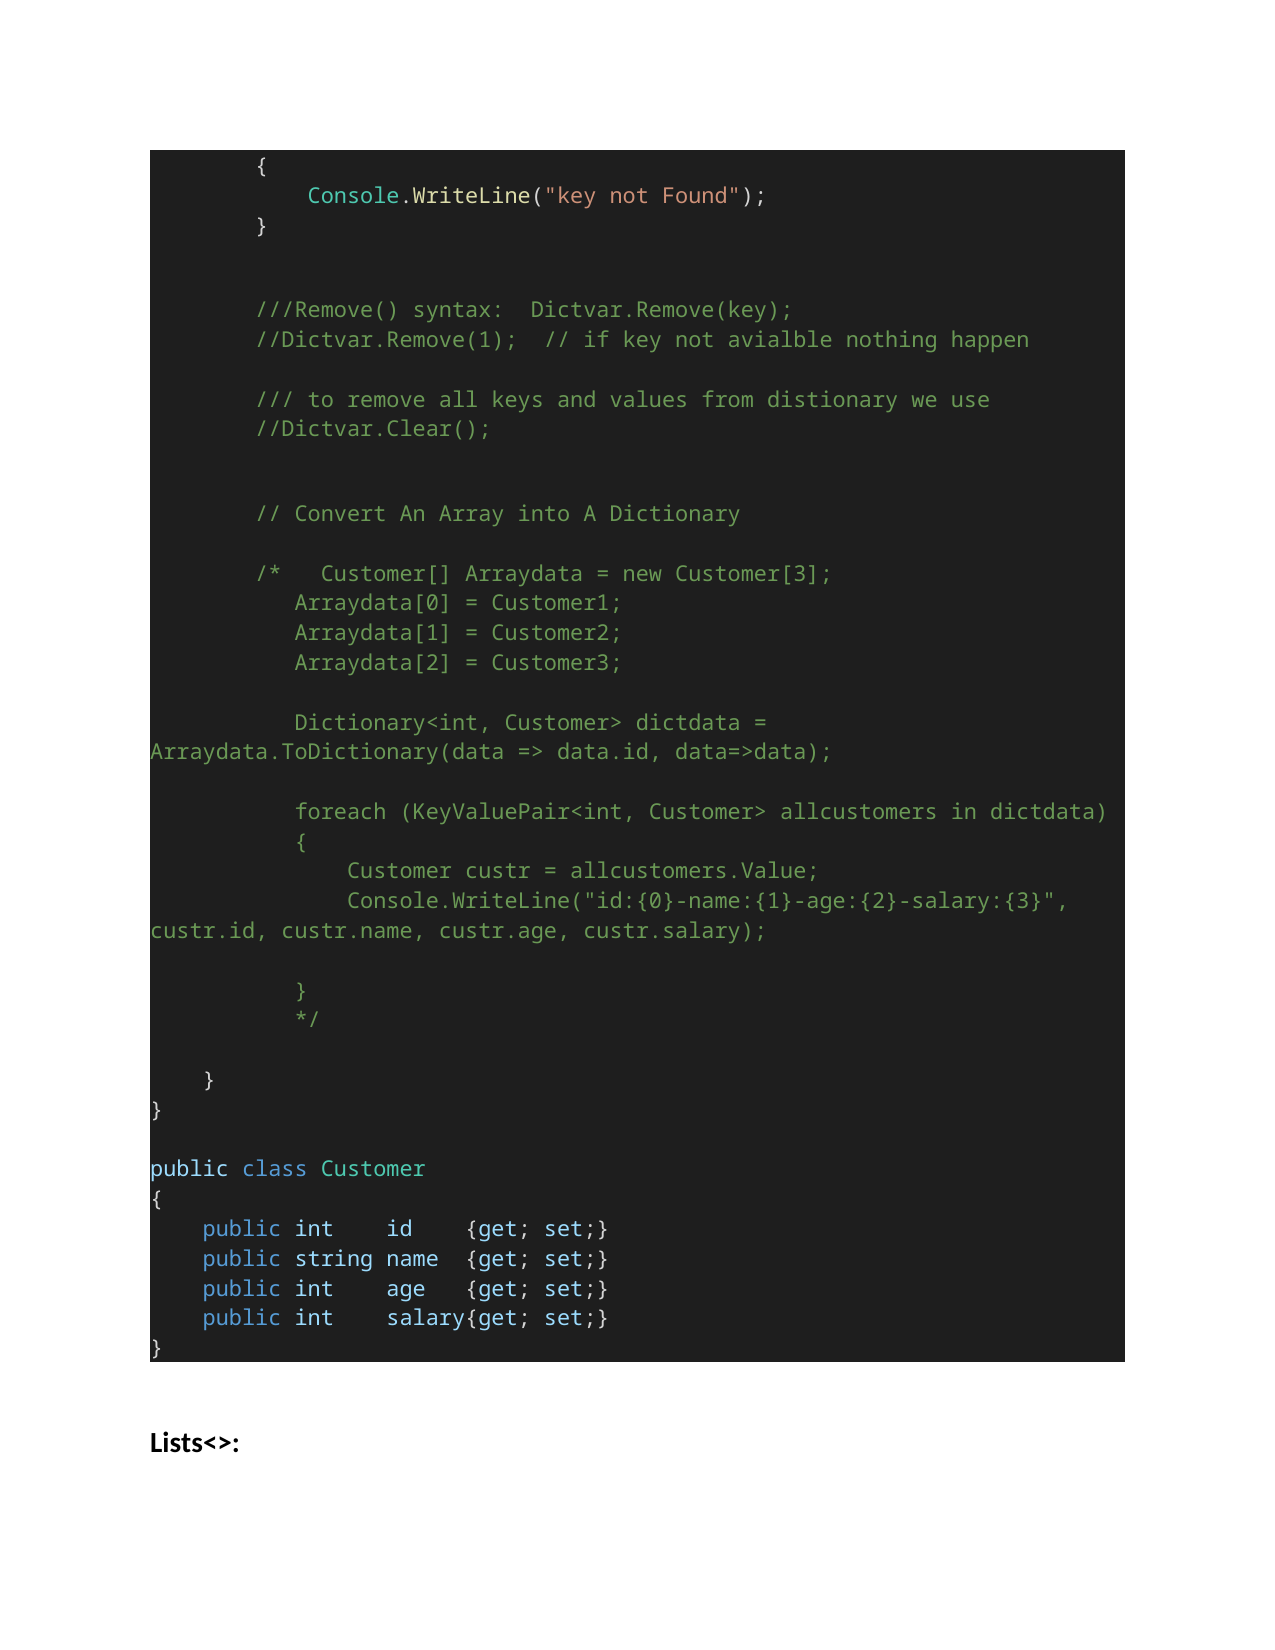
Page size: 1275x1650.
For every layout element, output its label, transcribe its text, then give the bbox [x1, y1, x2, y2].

text Console.WriteLine("key not Found"); [150, 180, 1125, 209]
text } [150, 1064, 1125, 1094]
text /// to remove all keys and values from distionary we use [150, 383, 1125, 413]
text public int salary{get; set;} [150, 1302, 1125, 1332]
text public int age {get; set;} [150, 1272, 1125, 1302]
text // Convert An Array into A Dictionary [150, 498, 1125, 528]
text } [150, 209, 1125, 239]
text { [150, 150, 1125, 180]
text Arraydata[2] = Customer3; [150, 647, 1125, 677]
text { [150, 1183, 1125, 1213]
text /* Customer[] Arraydata = new Customer[3]; [150, 557, 1125, 587]
text public class Customer [150, 1153, 1125, 1183]
text } [150, 1094, 1125, 1123]
text public string name {get; set;} [150, 1243, 1125, 1272]
text Arraydata[1] = Customer2; [150, 617, 1125, 647]
text Lists<>: [150, 1424, 1125, 1459]
text { [150, 826, 1125, 855]
text //Dictvar.Remove(1); // if key not avialble nothing happen [150, 324, 1125, 354]
text } [150, 974, 1125, 1004]
text Dictionary<int, Customer> dictdata = Arraydata.ToDictionary(data => data.id, data=>data); [150, 706, 1125, 766]
text } [150, 1332, 1125, 1362]
text foreach (KeyValuePair<int, Customer> allcustomers in dictdata) [150, 796, 1125, 826]
text Arraydata[0] = Customer1; [150, 587, 1125, 617]
text */ [150, 1004, 1125, 1034]
text public int id {get; set;} [150, 1213, 1125, 1243]
text Customer custr = allcustomers.Value; [150, 855, 1125, 885]
text Console.WriteLine("id:{0}-name:{1}-age:{2}-salary:{3}", custr.id, custr.name, custr.age, custr.salary); [150, 885, 1125, 945]
text ///Remove() syntax: Dictvar.Remove(key); [150, 294, 1125, 324]
text //Dictvar.Clear(); [150, 413, 1125, 443]
